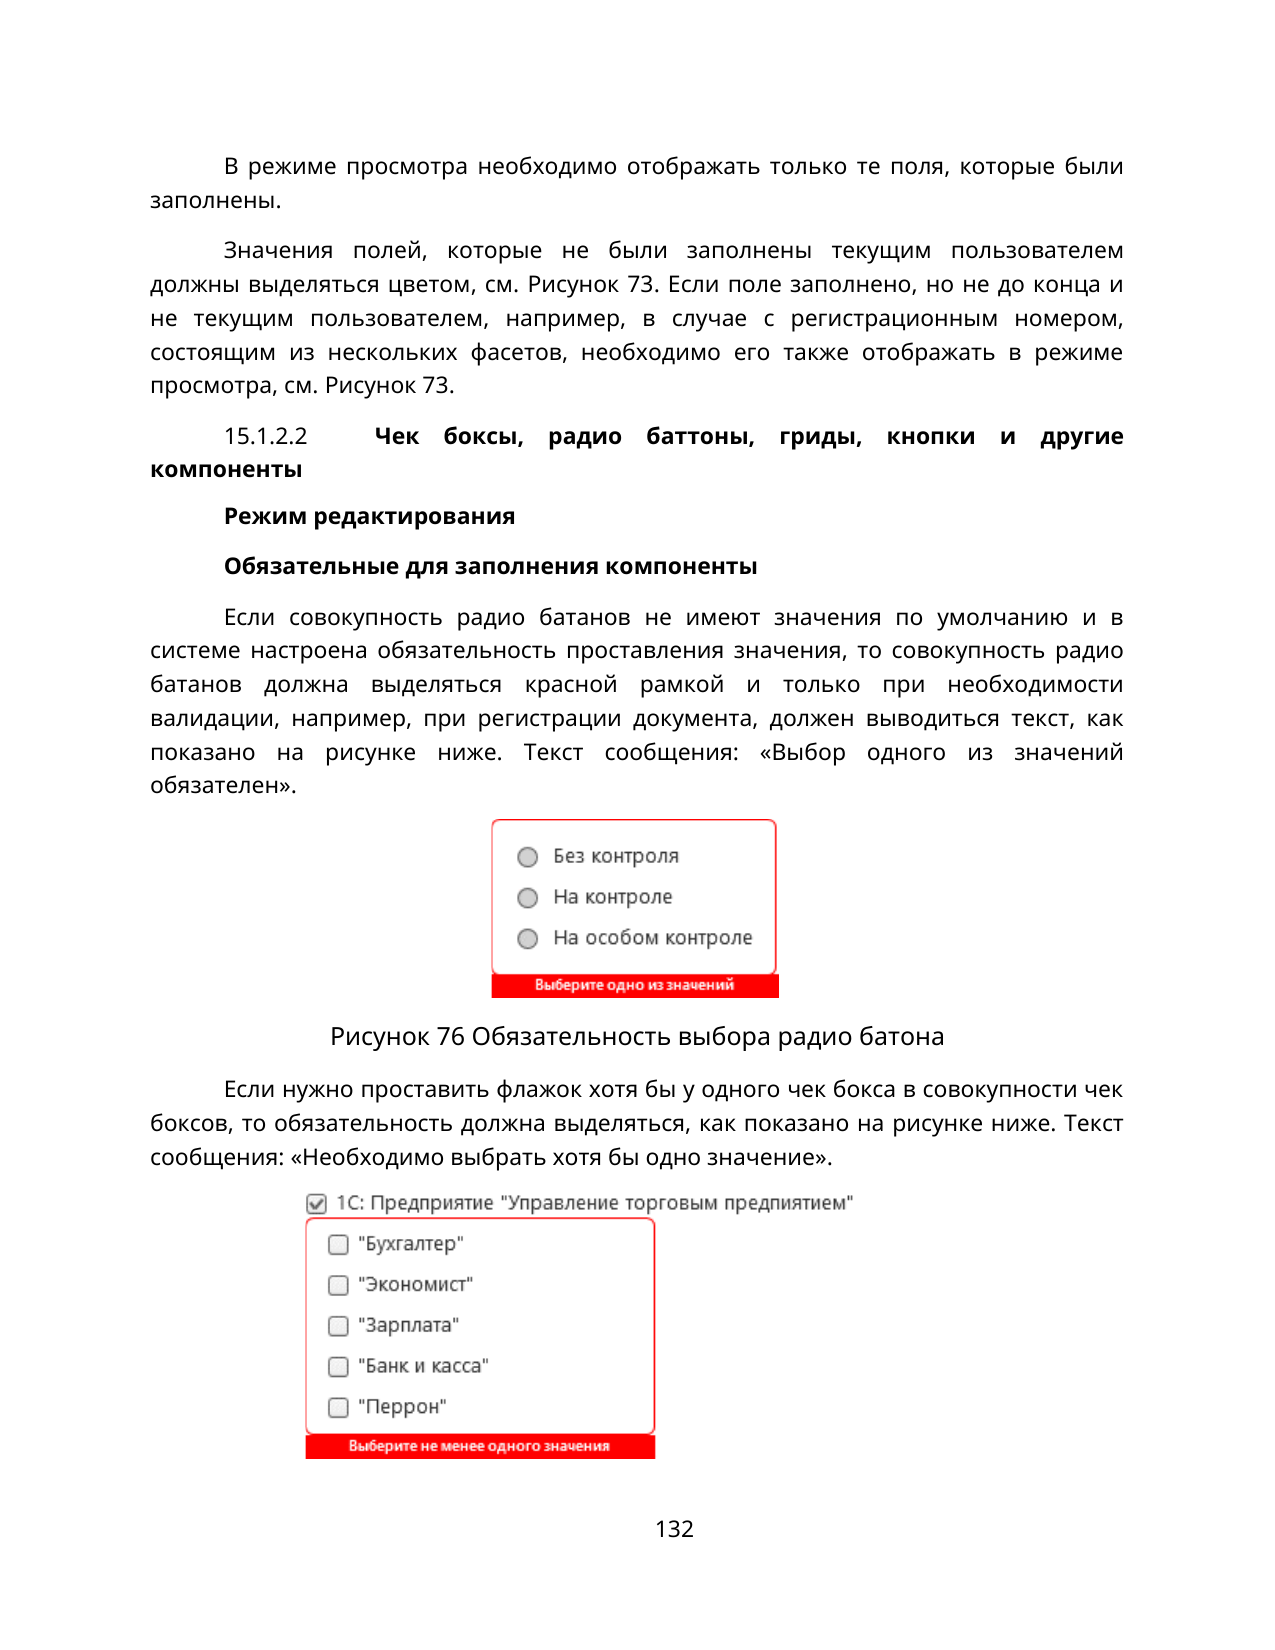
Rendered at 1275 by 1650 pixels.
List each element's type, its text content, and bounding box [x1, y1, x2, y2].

text Обязательные для заполнения компоненты [150, 550, 1125, 581]
picture [491, 819, 779, 998]
text В режиме просмотра необходимо отображать только те поля, которые были заполнены. [150, 150, 1125, 215]
subtitle Чек боксы, радио баттоны, гриды, кнопки и другие компоненты [150, 419, 1125, 484]
picture [305, 1191, 970, 1459]
text Режим редактирования [150, 499, 1125, 531]
text Если совокупность радио батанов не имеют значения по умолчанию и в системе настроена обязательность проставления значения, то совокупность радио батанов должна выделяться красной рамкой и только при необходимости валидации, например, при регистрации документа, должен выводиться текст, как показано на рисунке ниже. Текст сообщения: «Выбор одного из значений обязателен». [150, 600, 1125, 800]
text Если нужно проставить флажок хотя бы у одного чек бокса в совокупности чек боксов, то обязательность должна выделяться, как показано на рисунке ниже. Текст сообщения: «Необходимо выбрать хотя бы одно значение». [150, 1073, 1125, 1172]
